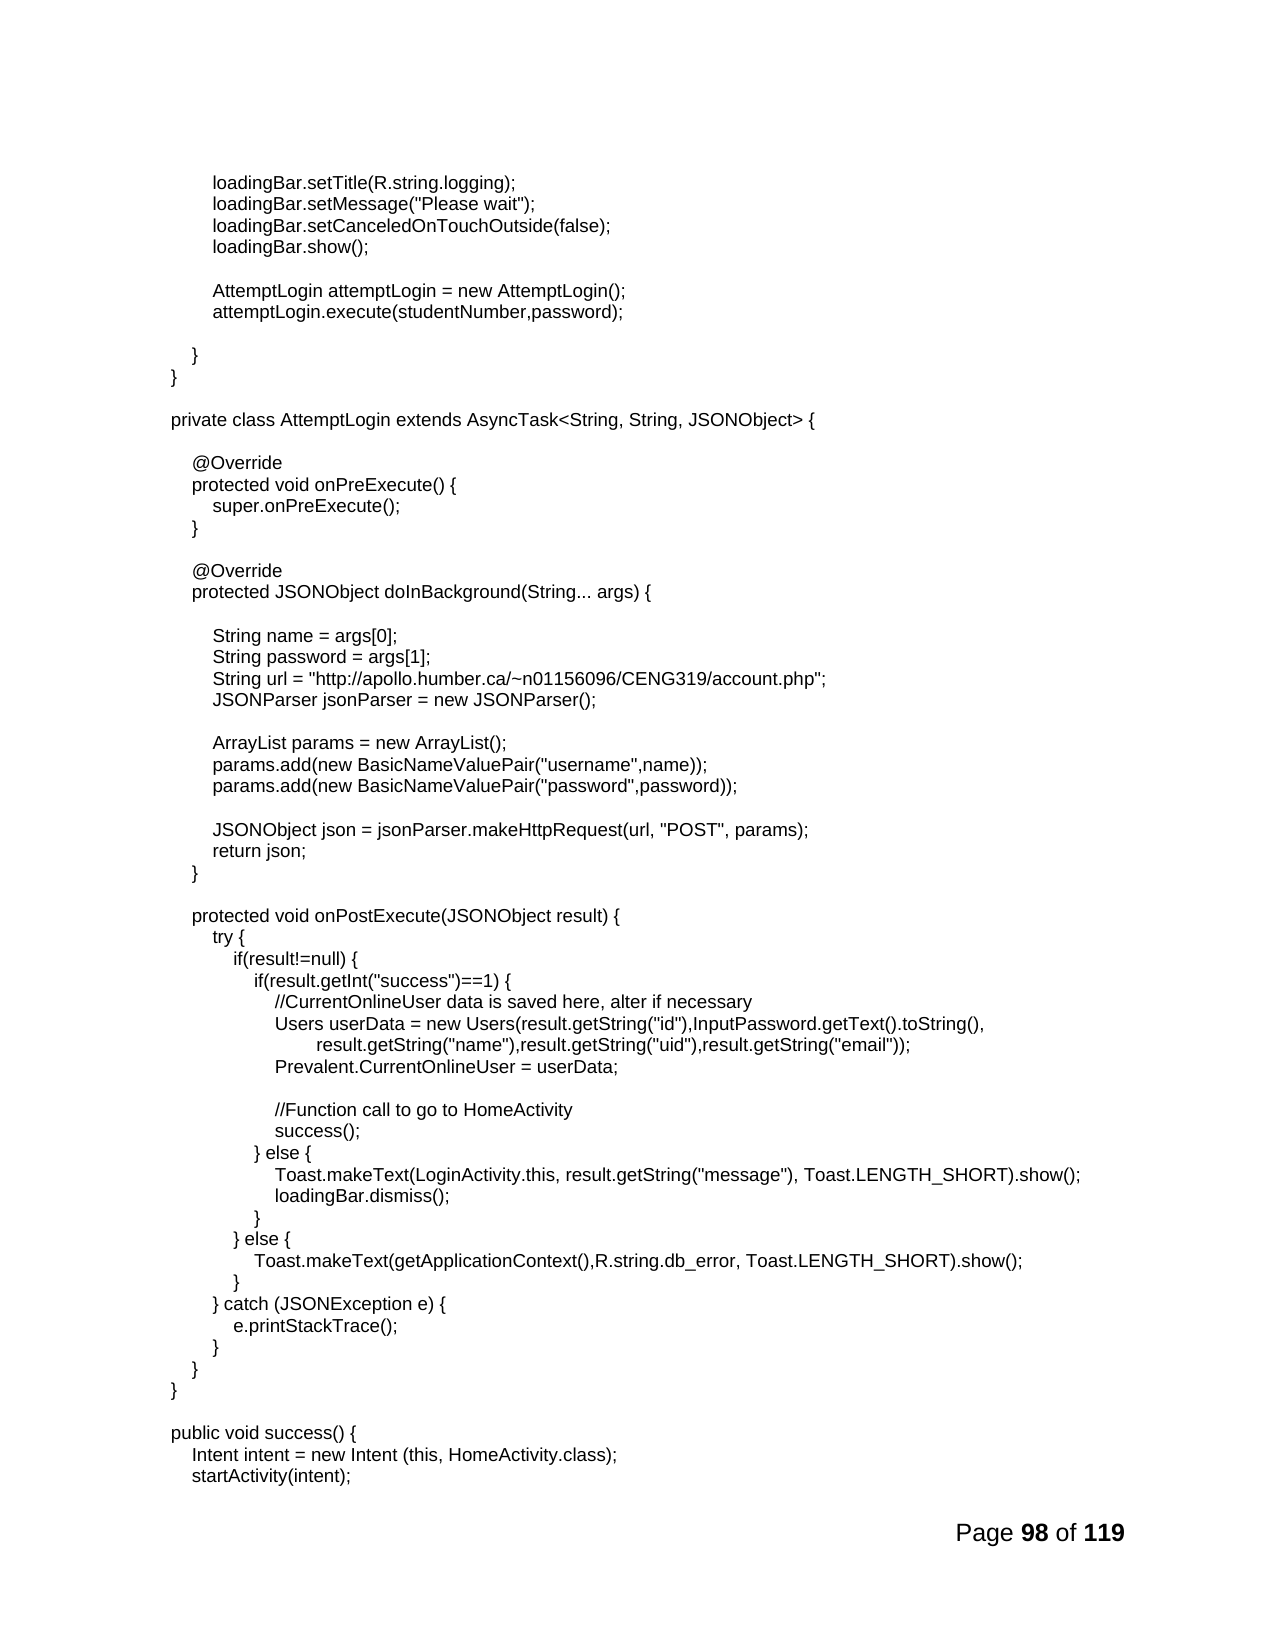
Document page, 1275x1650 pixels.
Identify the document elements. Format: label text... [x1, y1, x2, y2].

text Users userData = new Users(result.getString("id"),InputPassword.getText().toString(), [150, 1012, 1125, 1034]
text Intent intent = new Intent (this, HomeActivity.class); [150, 1444, 1125, 1465]
text protected void onPreExecute() { [150, 473, 1125, 495]
text //Function call to go to HomeActivity [150, 1099, 1125, 1120]
text Toast.makeText(getApplicationContext(),R.string.db_error, Toast.LENGTH_SHORT).show(); [150, 1250, 1125, 1271]
text } else { [150, 1228, 1125, 1250]
text private class AttemptLogin extends AsyncTask<String, String, JSONObject> { [150, 409, 1125, 430]
text Toast.makeText(LoginActivity.this, result.getString("message"), Toast.LENGTH_SHORT).show(); [150, 1163, 1125, 1185]
text public void success() { [150, 1422, 1125, 1444]
text loadingBar.setCanceledOnTouchOutside(false); [150, 215, 1125, 236]
text @Override [150, 560, 1125, 581]
text if(result!=null) { [150, 948, 1125, 969]
text super.onPreExecute(); [150, 495, 1125, 517]
text try { [150, 926, 1125, 948]
text } [150, 344, 1125, 366]
text } [150, 1357, 1125, 1379]
text String name = args[0]; [150, 624, 1125, 646]
text protected void onPostExecute(JSONObject result) { [150, 905, 1125, 926]
text success(); [150, 1120, 1125, 1142]
text if(result.getInt("success")==1) { [150, 969, 1125, 991]
text result.getString("name"),result.getString("uid"),result.getString("email")); [150, 1034, 1125, 1056]
text e.printStackTrace(); [150, 1314, 1125, 1336]
text ArrayList params = new ArrayList(); [150, 732, 1125, 754]
text } [150, 517, 1125, 538]
text @Override [150, 452, 1125, 473]
text String password = args[1]; [150, 646, 1125, 667]
text protected JSONObject doInBackground(String... args) { [150, 581, 1125, 603]
text JSONParser jsonParser = new JSONParser(); [150, 689, 1125, 711]
text params.add(new BasicNameValuePair("password",password)); [150, 775, 1125, 797]
text loadingBar.show(); [150, 236, 1125, 258]
text } [150, 1379, 1125, 1401]
text } [150, 366, 1125, 387]
text loadingBar.setTitle(R.string.logging); [150, 172, 1125, 193]
text loadingBar.dismiss(); [150, 1185, 1125, 1207]
text loadingBar.setMessage("Please wait"); [150, 193, 1125, 215]
text } [150, 1271, 1125, 1293]
text } [150, 1336, 1125, 1357]
text String url = "http://apollo.humber.ca/~n01156096/CENG319/account.php"; [150, 667, 1125, 689]
text Prevalent.CurrentOnlineUser = userData; [150, 1056, 1125, 1077]
text } else { [150, 1142, 1125, 1163]
text AttemptLogin attemptLogin = new AttemptLogin(); [150, 279, 1125, 301]
text } [150, 862, 1125, 883]
text params.add(new BasicNameValuePair("username",name)); [150, 754, 1125, 775]
text startActivity(intent); [150, 1465, 1125, 1487]
text } [150, 1207, 1125, 1228]
text //CurrentOnlineUser data is saved here, alter if necessary [150, 991, 1125, 1012]
text attemptLogin.execute(studentNumber,password); [150, 301, 1125, 322]
text } catch (JSONException e) { [150, 1293, 1125, 1314]
text JSONObject json = jsonParser.makeHttpRequest(url, "POST", params); [150, 818, 1125, 840]
text return json; [150, 840, 1125, 862]
